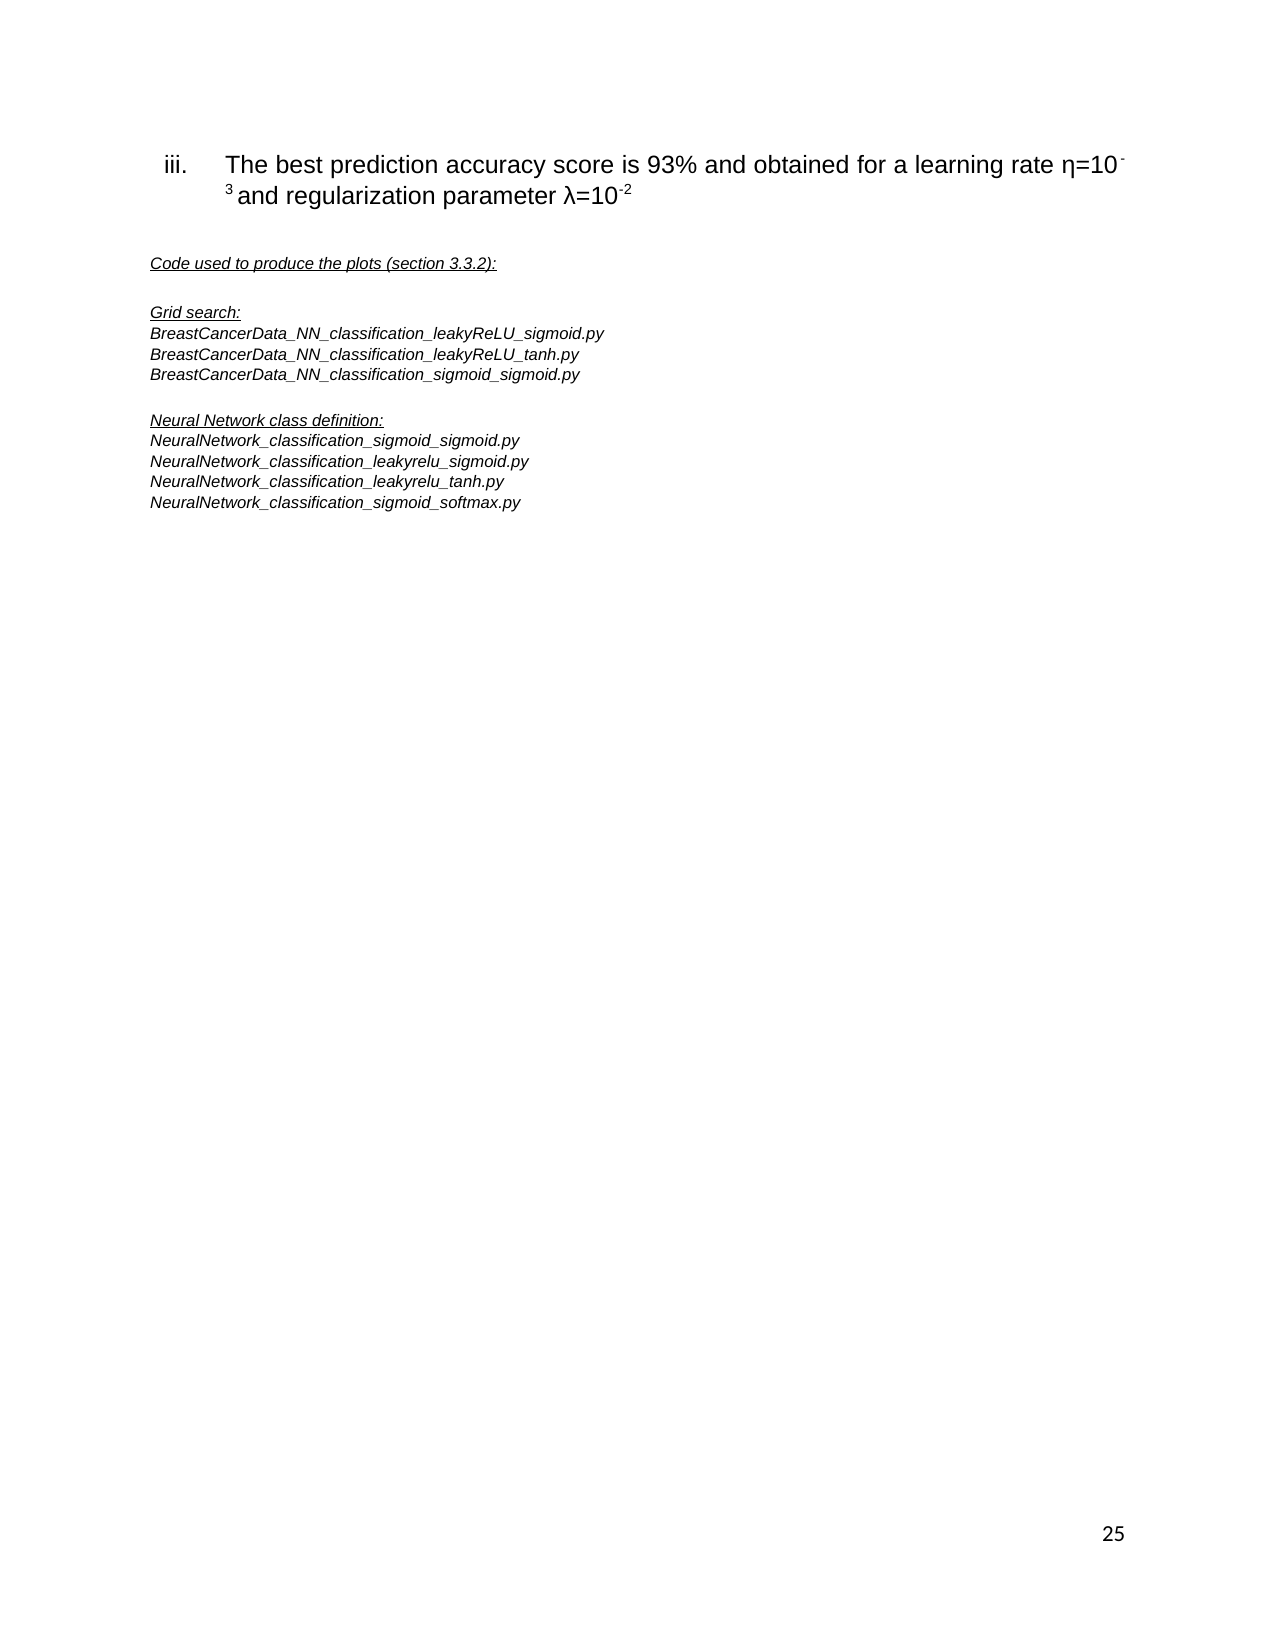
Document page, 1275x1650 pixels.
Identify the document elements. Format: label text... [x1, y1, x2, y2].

text Neural Network class definition: [150, 410, 1125, 429]
text NeuralNetwork_classification_leakyrelu_tanh.py [150, 472, 1125, 491]
text NeuralNetwork_classification_sigmoid_softmax.py [150, 493, 1125, 512]
text BreastCancerData_NN_classification_sigmoid_sigmoid.py [150, 365, 1125, 384]
list The best prediction accuracy score is 93% and obtained for a learning rate η=10-3 and regularization parameter λ=10-2 [187, 150, 1125, 210]
text NeuralNetwork_classification_sigmoid_sigmoid.py [150, 431, 1125, 450]
text Grid search: [150, 303, 1125, 322]
text Code used to produce the plots (section 3.3.2): [150, 253, 1125, 273]
text NeuralNetwork_classification_leakyrelu_sigmoid.py [150, 452, 1125, 471]
text BreastCancerData_NN_classification_leakyReLU_tanh.py [150, 344, 1125, 363]
text BreastCancerData_NN_classification_leakyReLU_sigmoid.py [150, 324, 1125, 343]
